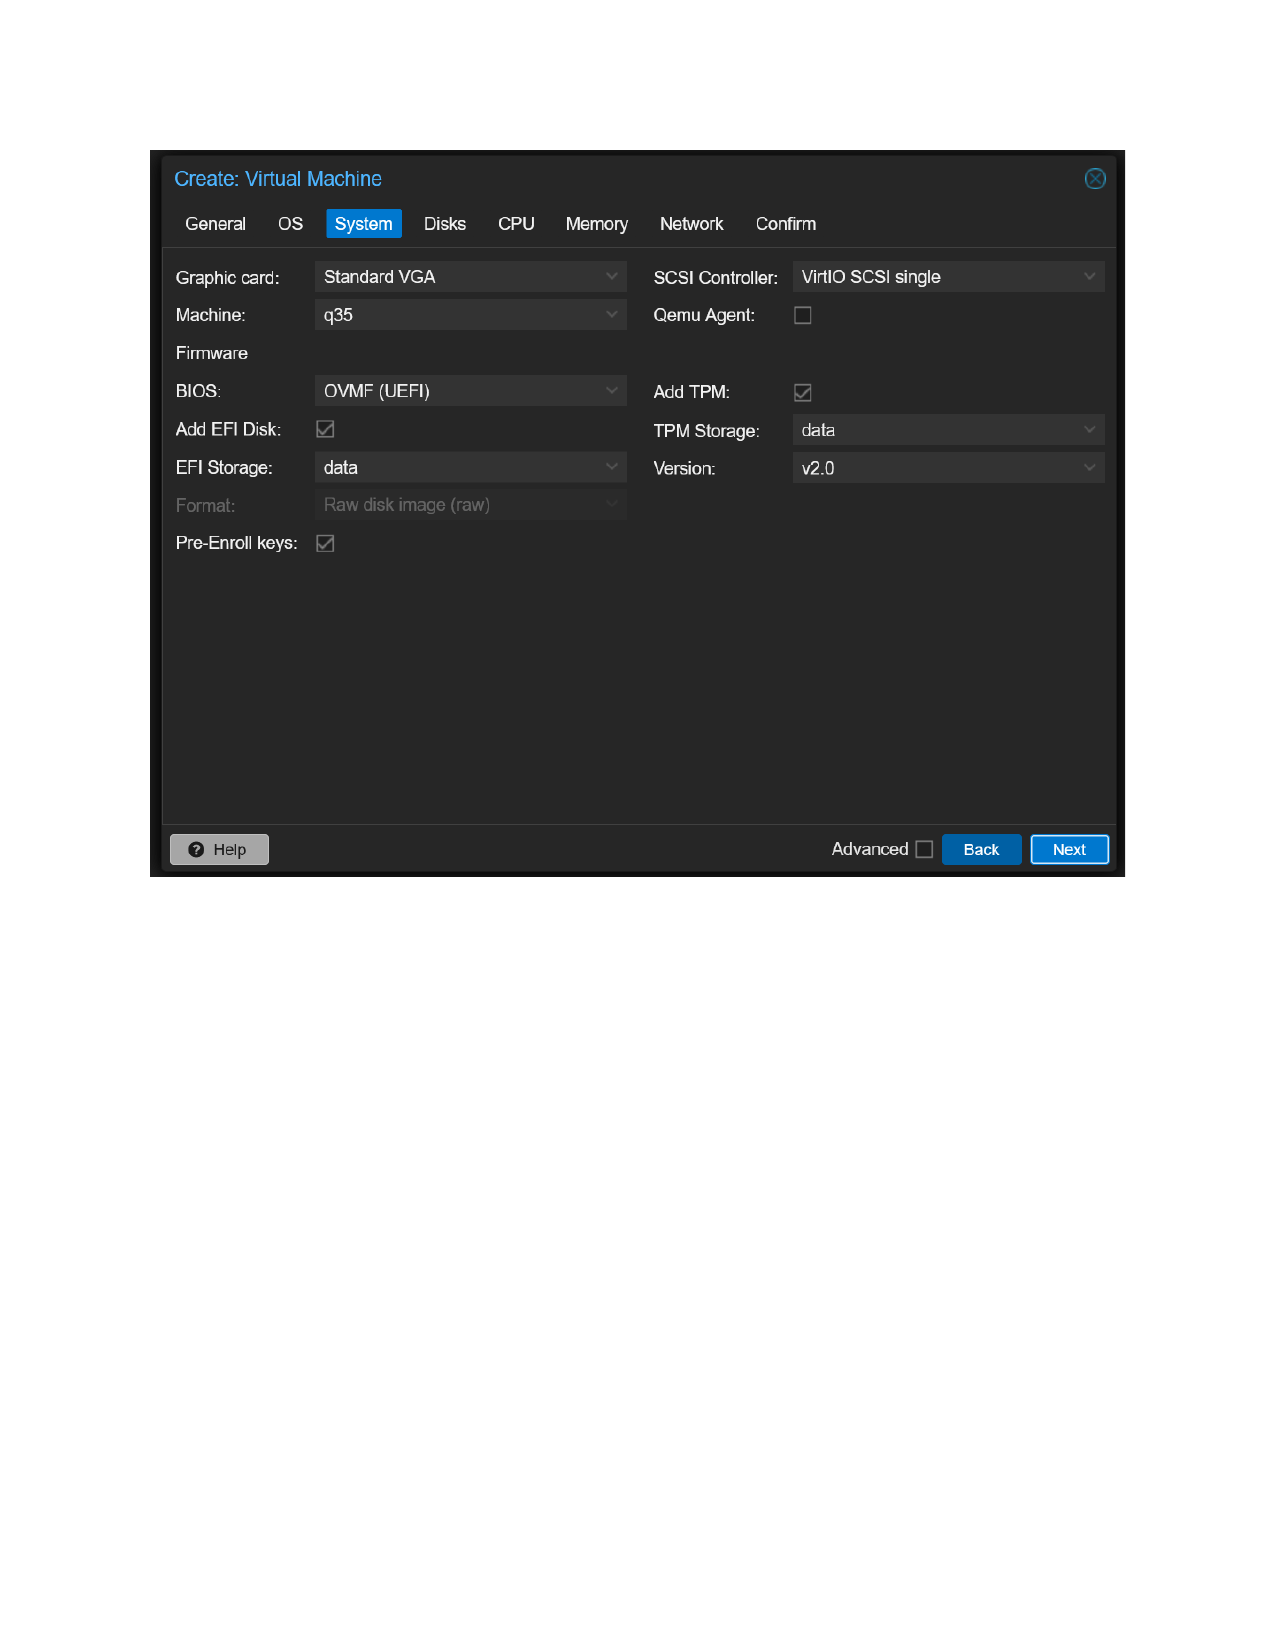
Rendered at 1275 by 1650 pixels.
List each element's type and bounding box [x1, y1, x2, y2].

picture [150, 150, 1125, 877]
